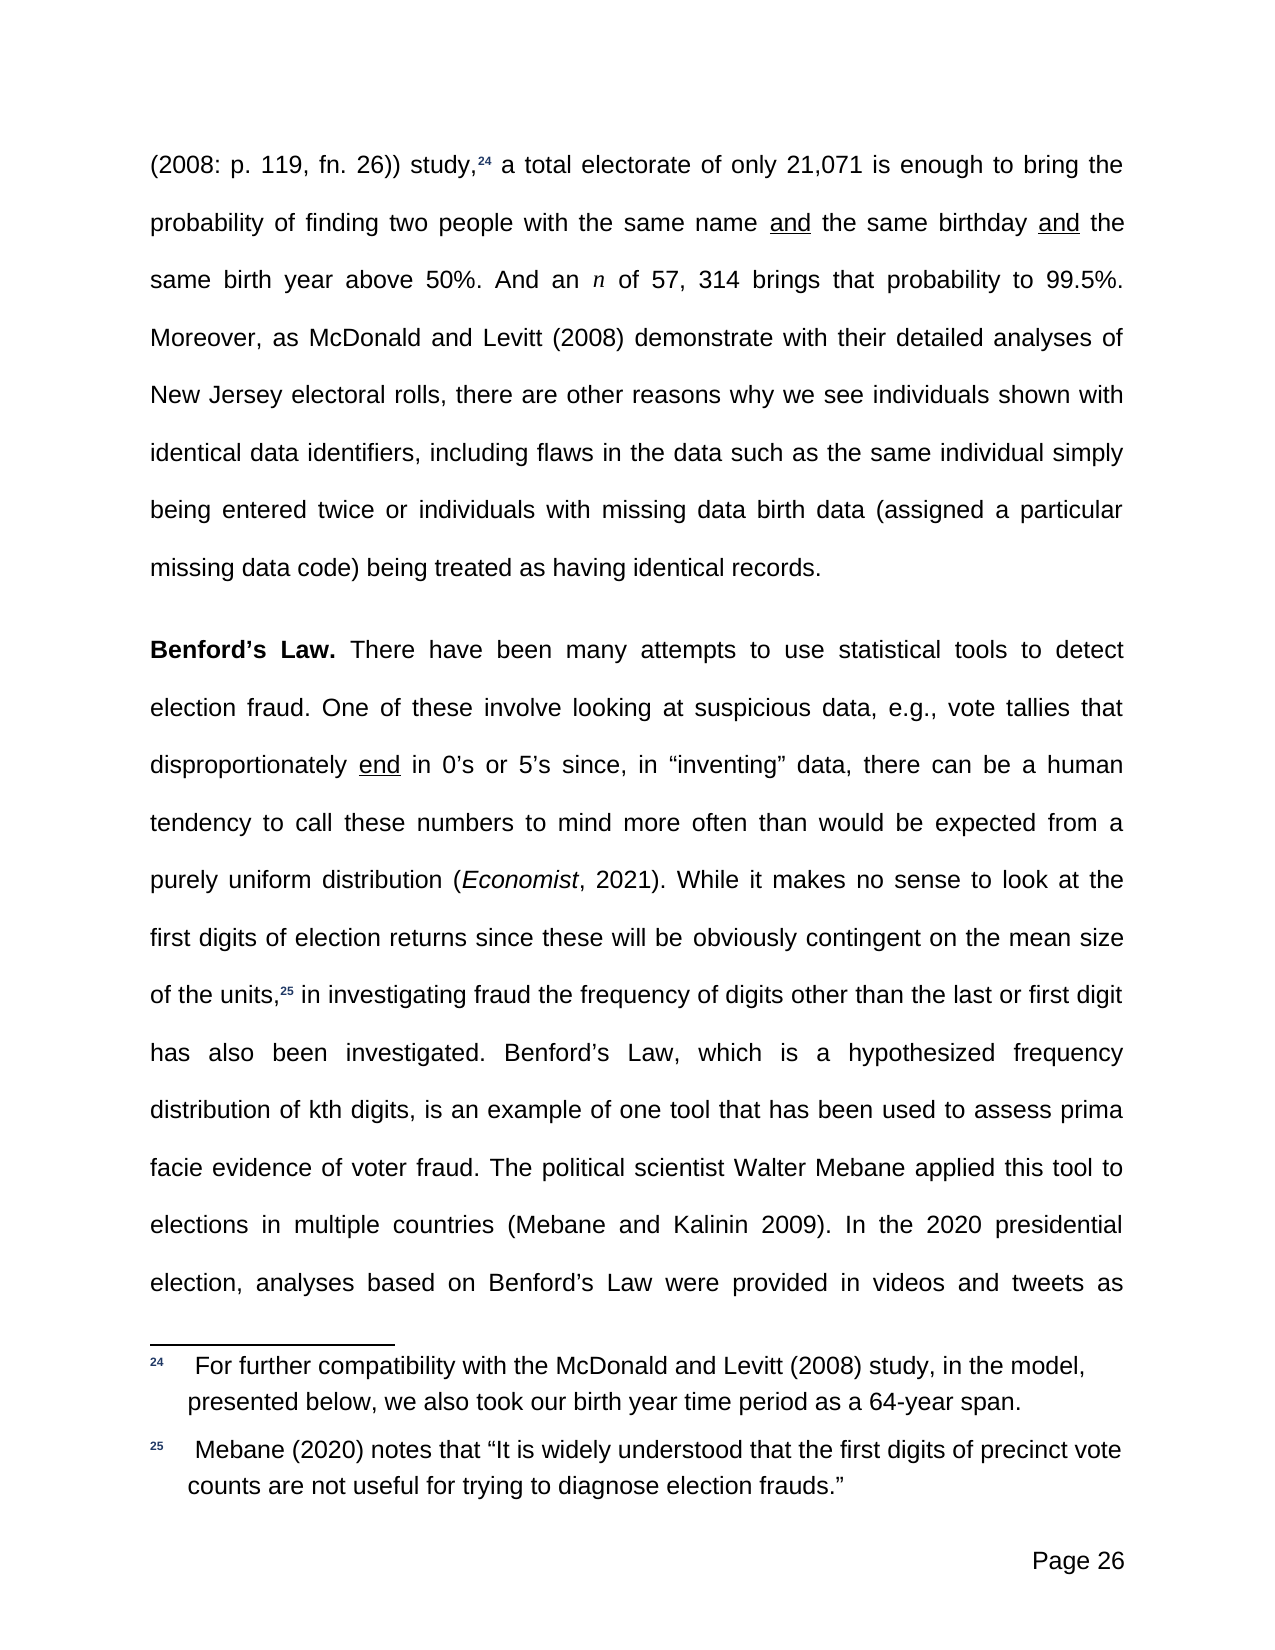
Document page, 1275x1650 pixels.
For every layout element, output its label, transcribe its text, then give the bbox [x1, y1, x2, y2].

text Of course, multiplying probabilities for three different factors gives us low probability values, but not as low as one might think. For example, if a randomly chosen person has a 0.000074 percent chance of sharing both a first and a last name with the next randomly chosen person, which was the estimate from the McDonald and Levitt (2008: p. 119, fn. 26)) study, a total electorate of only 21,071 is enough to bring the probability of finding two people with the same name and the same birthday and the same birth year above 50%. And an of 57, 314 brings that probability to 99.5%. Moreover, as McDonald and Levitt (2008) demonstrate with their detailed analyses of New Jersey electoral rolls, there are other reasons why we see individuals shown with identical data identifiers, including flaws in the data such as the same individual simply being entered twice or individuals with missing data birth data (assigned a particular missing data code) being treated as having identical records. [150, 150, 1125, 581]
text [150, 635, 1125, 1296]
